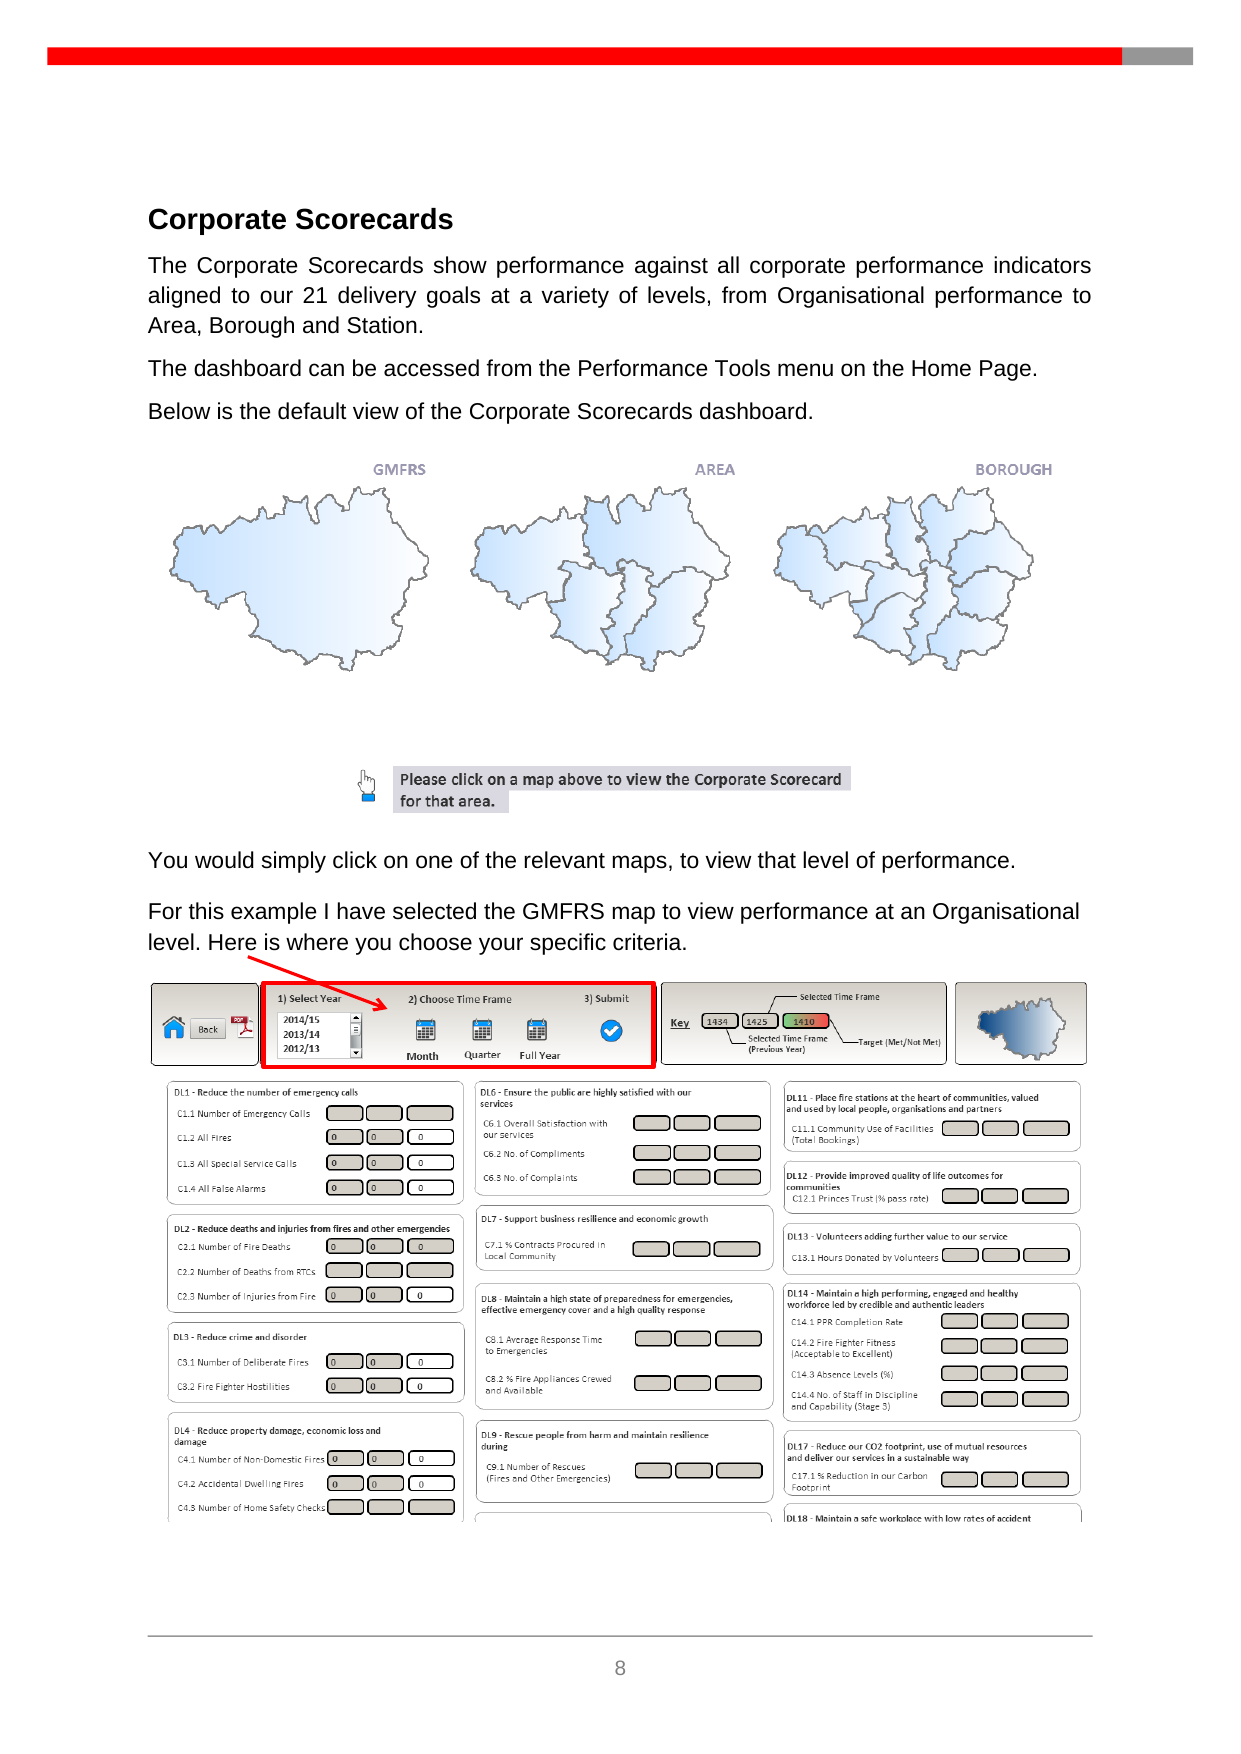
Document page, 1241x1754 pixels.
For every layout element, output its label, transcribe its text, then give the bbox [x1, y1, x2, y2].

subtitle Corporate Scorecards [148, 202, 1092, 236]
picture [147, 979, 1093, 1522]
text The dashboard can be accessed from the Performance Tools menu on the Home Page. [148, 351, 1092, 382]
picture [266, 985, 651, 1065]
text You would simply click on one of the relevant maps, to view that level of performance. [148, 847, 1092, 873]
text Below is the default view of the Corporate Scorecards dashboard. [148, 394, 1092, 424]
text The Corporate Scorecards show performance against all corporate performance indicators aligned to our 21 delivery goals at a variety of levels, from Organisational performance to Area, Borough and Station. [148, 248, 1092, 339]
text For this example I have selected the GMFRS map to view performance at an Organisational level. Here is where you choose your specific criteria. [148, 898, 1092, 955]
picture [147, 436, 1093, 817]
